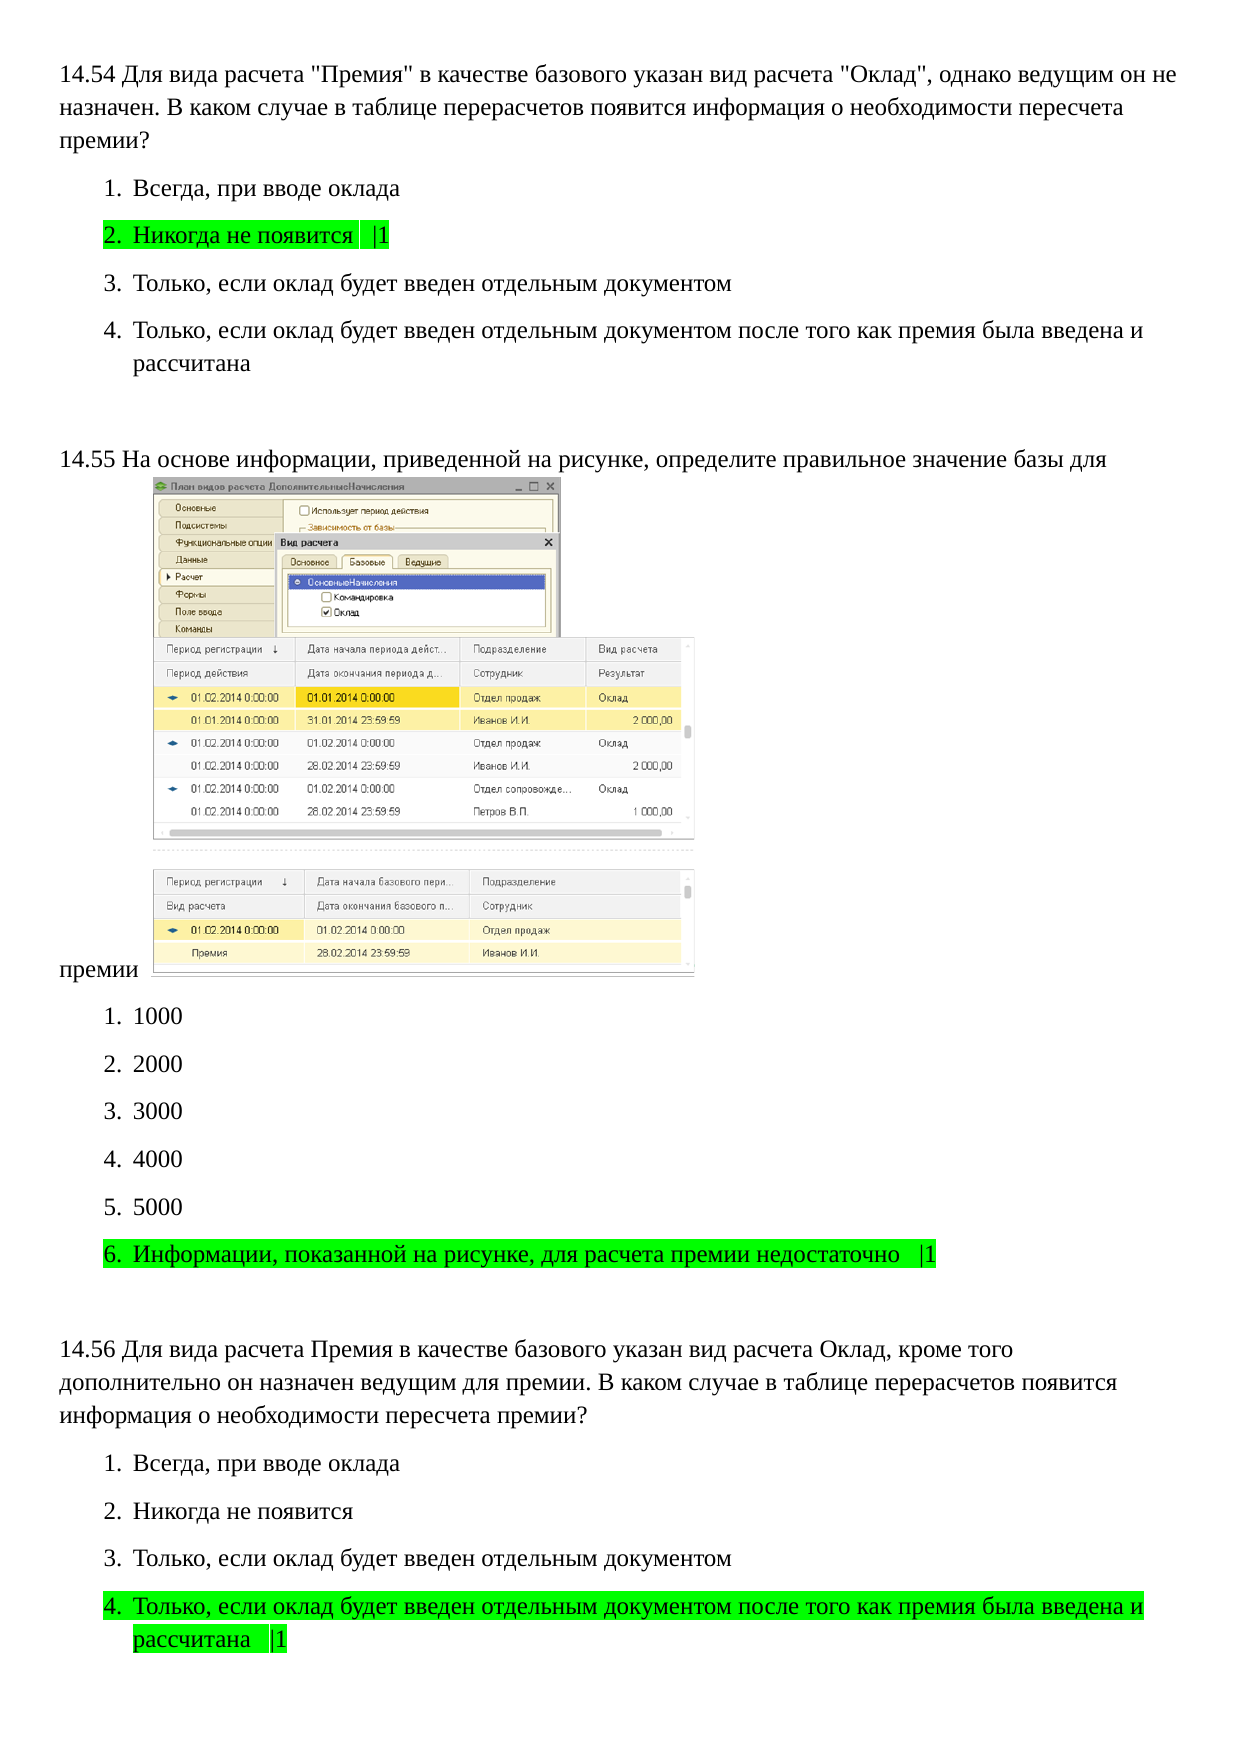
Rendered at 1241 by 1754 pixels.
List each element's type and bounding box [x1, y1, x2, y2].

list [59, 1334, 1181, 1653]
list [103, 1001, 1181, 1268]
picture [151, 476, 695, 977]
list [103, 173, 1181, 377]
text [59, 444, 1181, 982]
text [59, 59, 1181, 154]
